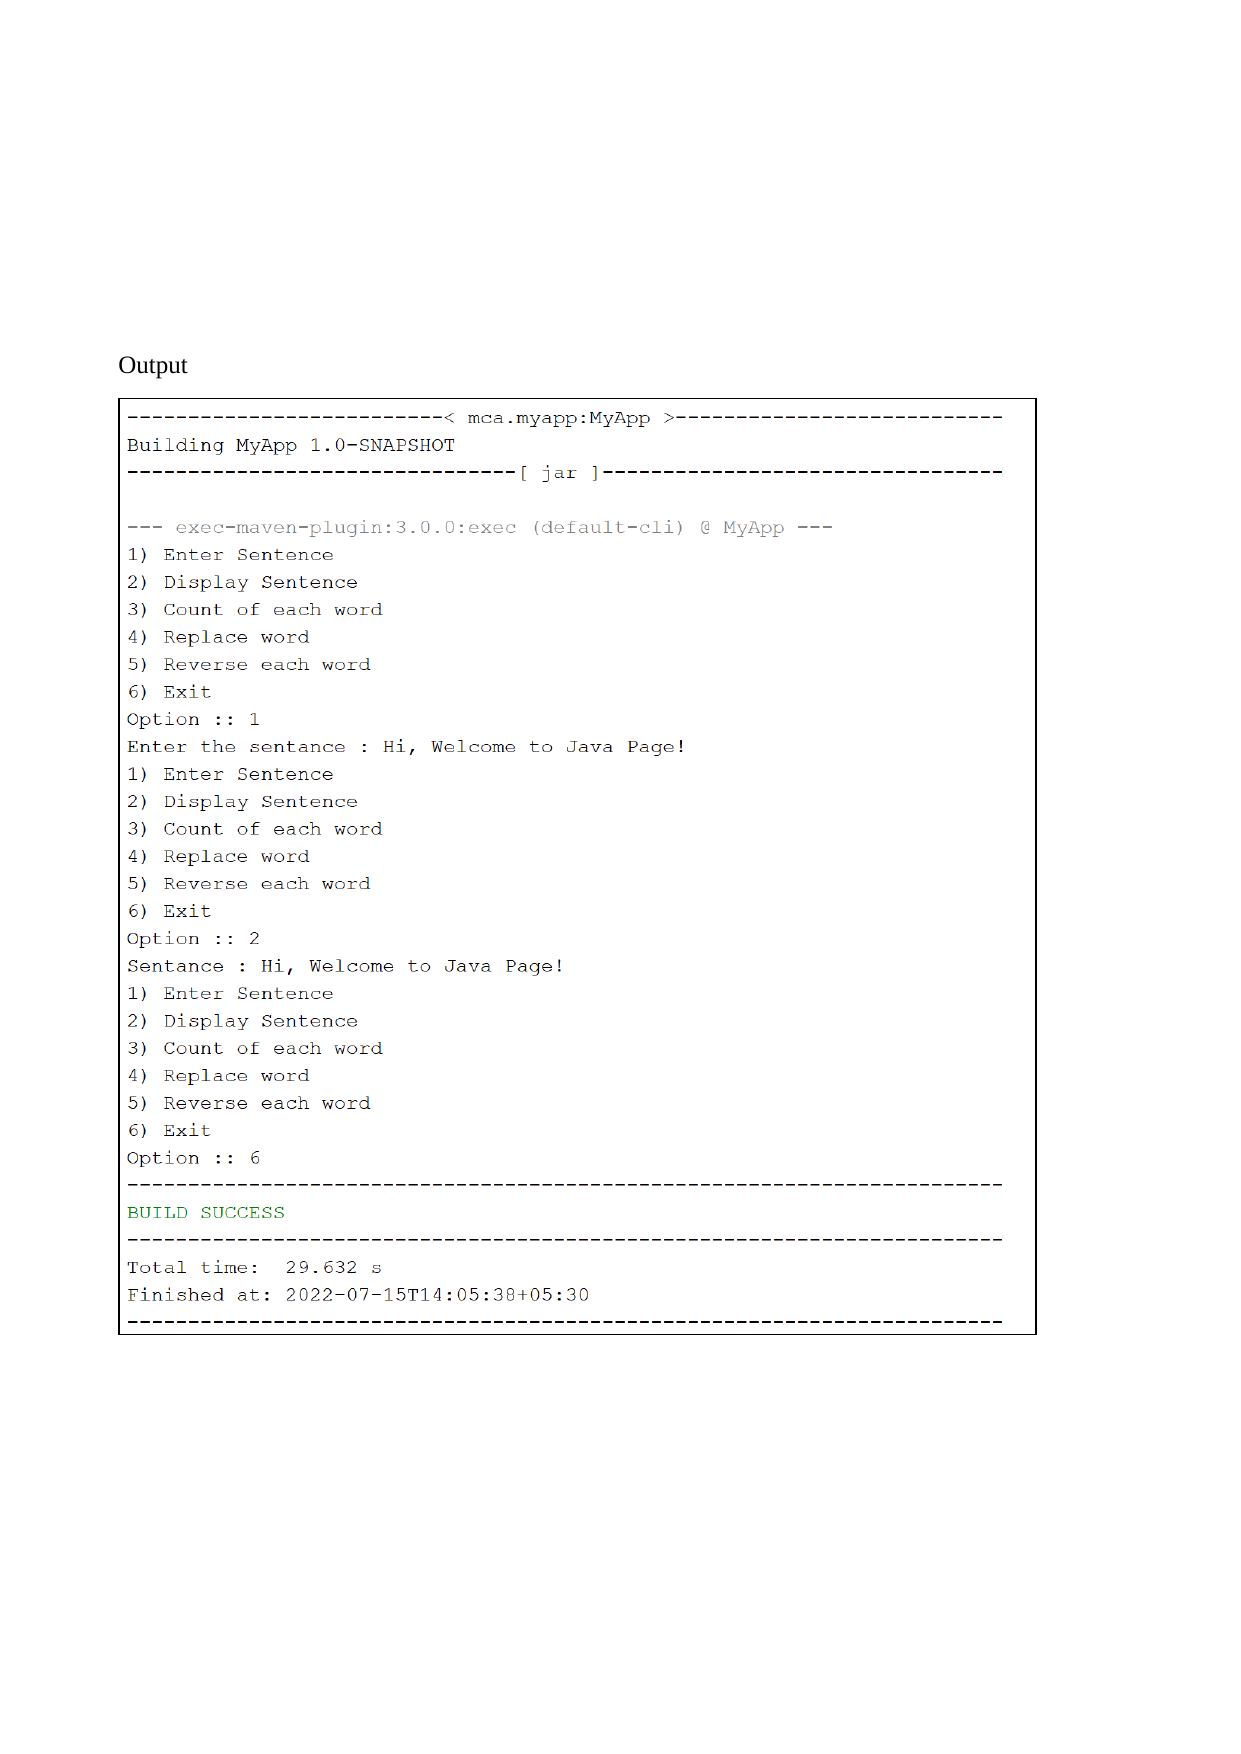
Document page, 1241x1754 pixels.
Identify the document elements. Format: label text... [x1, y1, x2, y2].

text Output [118, 350, 1137, 379]
picture [120, 399, 1035, 1334]
